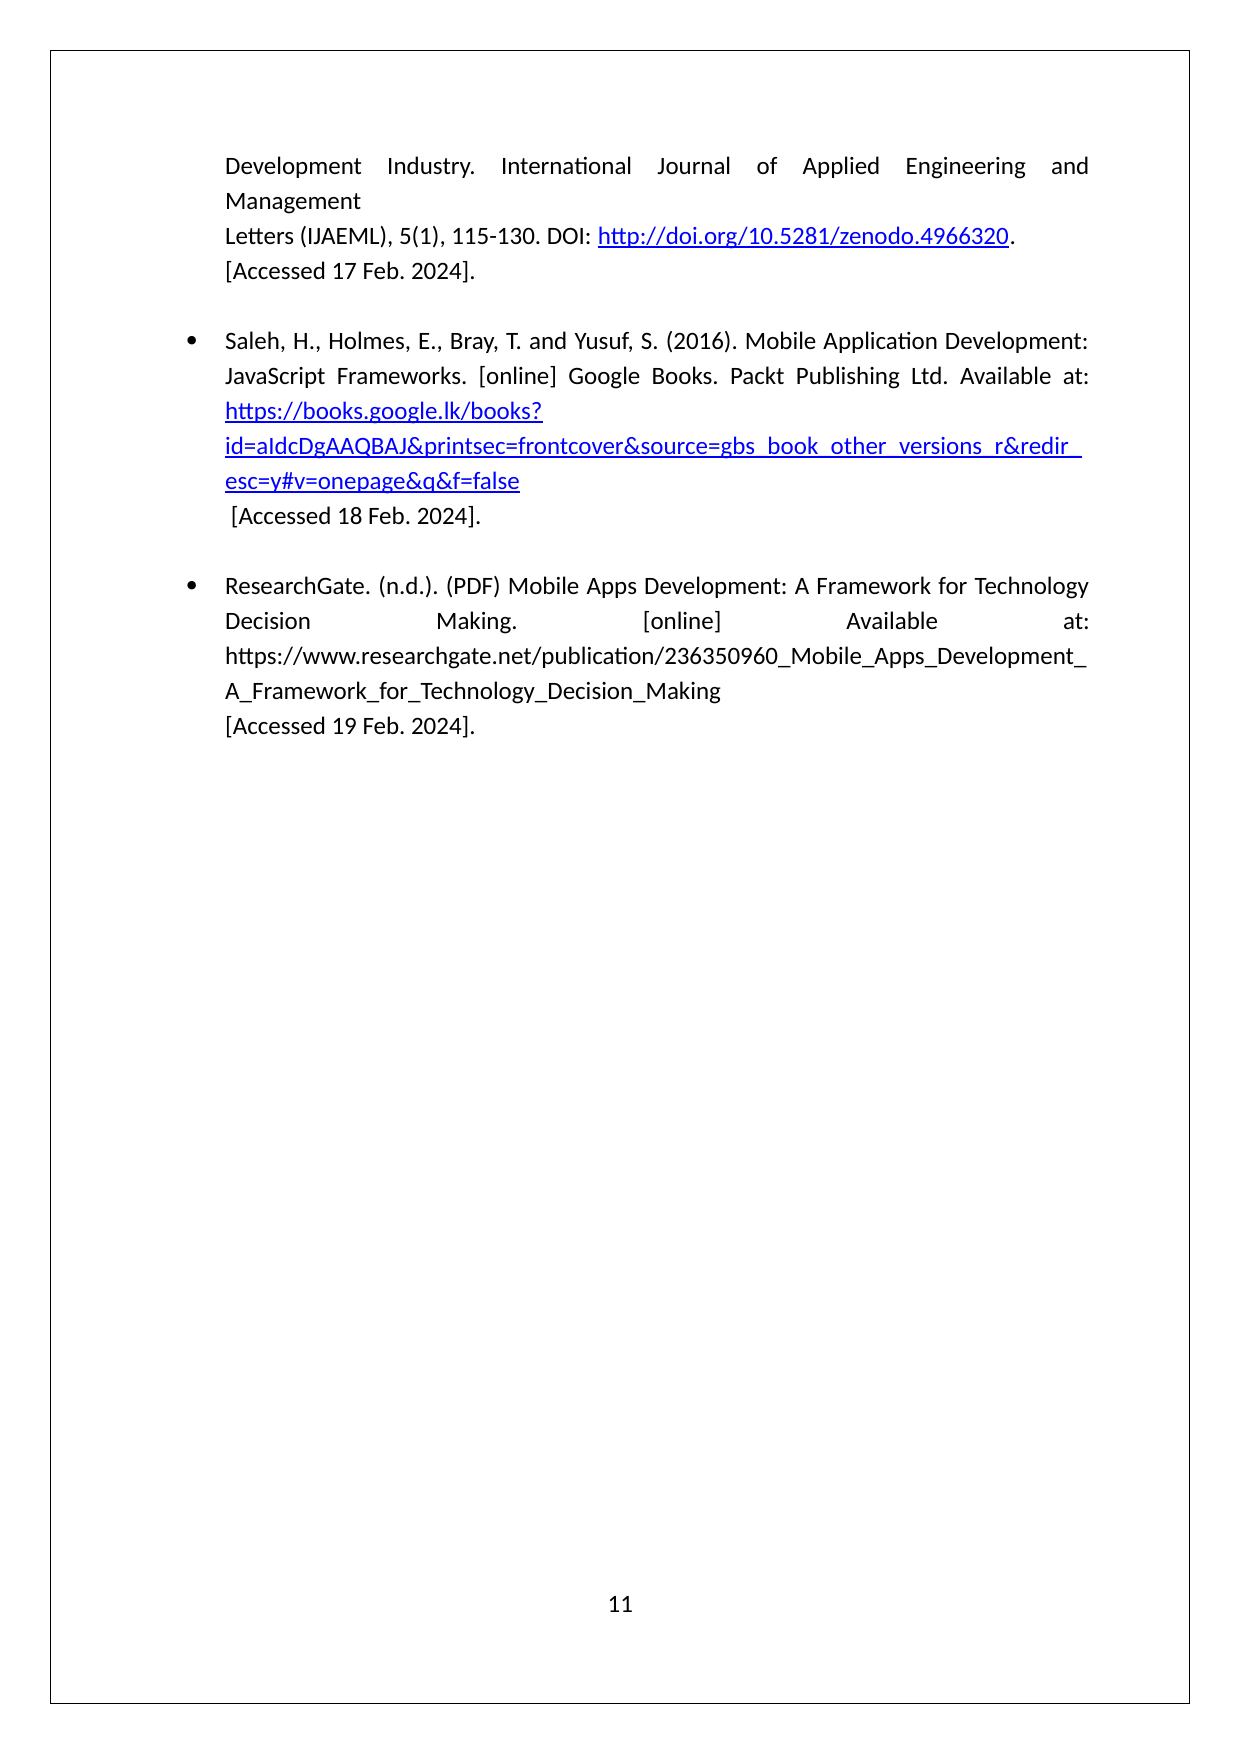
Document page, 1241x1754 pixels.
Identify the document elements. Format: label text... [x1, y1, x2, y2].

list [Accessed 19 Feb. 2024]. [225, 710, 1090, 741]
list Saleh, H., Holmes, E., Bray, T. and Yusuf, S. (2016). Mobile Application Development: JavaScript Frameworks. [online] Google Books. Packt Publishing Ltd. Available at: https://books.google.lk/books?id=aIdcDgAAQBAJ&printsec=frontcover&source=gbs_book_other_versions_r&redir_esc=y#v=onepage&q&f=false [187, 325, 1090, 496]
list Letters (IJAEML), 5(1), 115-130. DOI: http://doi.org/10.5281/zenodo.4966320. [225, 220, 1090, 251]
list Development Industry. International Journal of Applied Engineering and Management [225, 150, 1090, 216]
list ResearchGate. (n.d.). (PDF) Mobile Apps Development: A Framework for Technology Decision Making. [online] Available at: https://www.researchgate.net/publication/236350960_Mobile_Apps_Development_A_Framework_for_Technology_Decision_Making [187, 570, 1090, 706]
list [Accessed 17 Feb. 2024]. [225, 255, 1090, 286]
list [Accessed 18 Feb. 2024]. [225, 500, 1090, 531]
